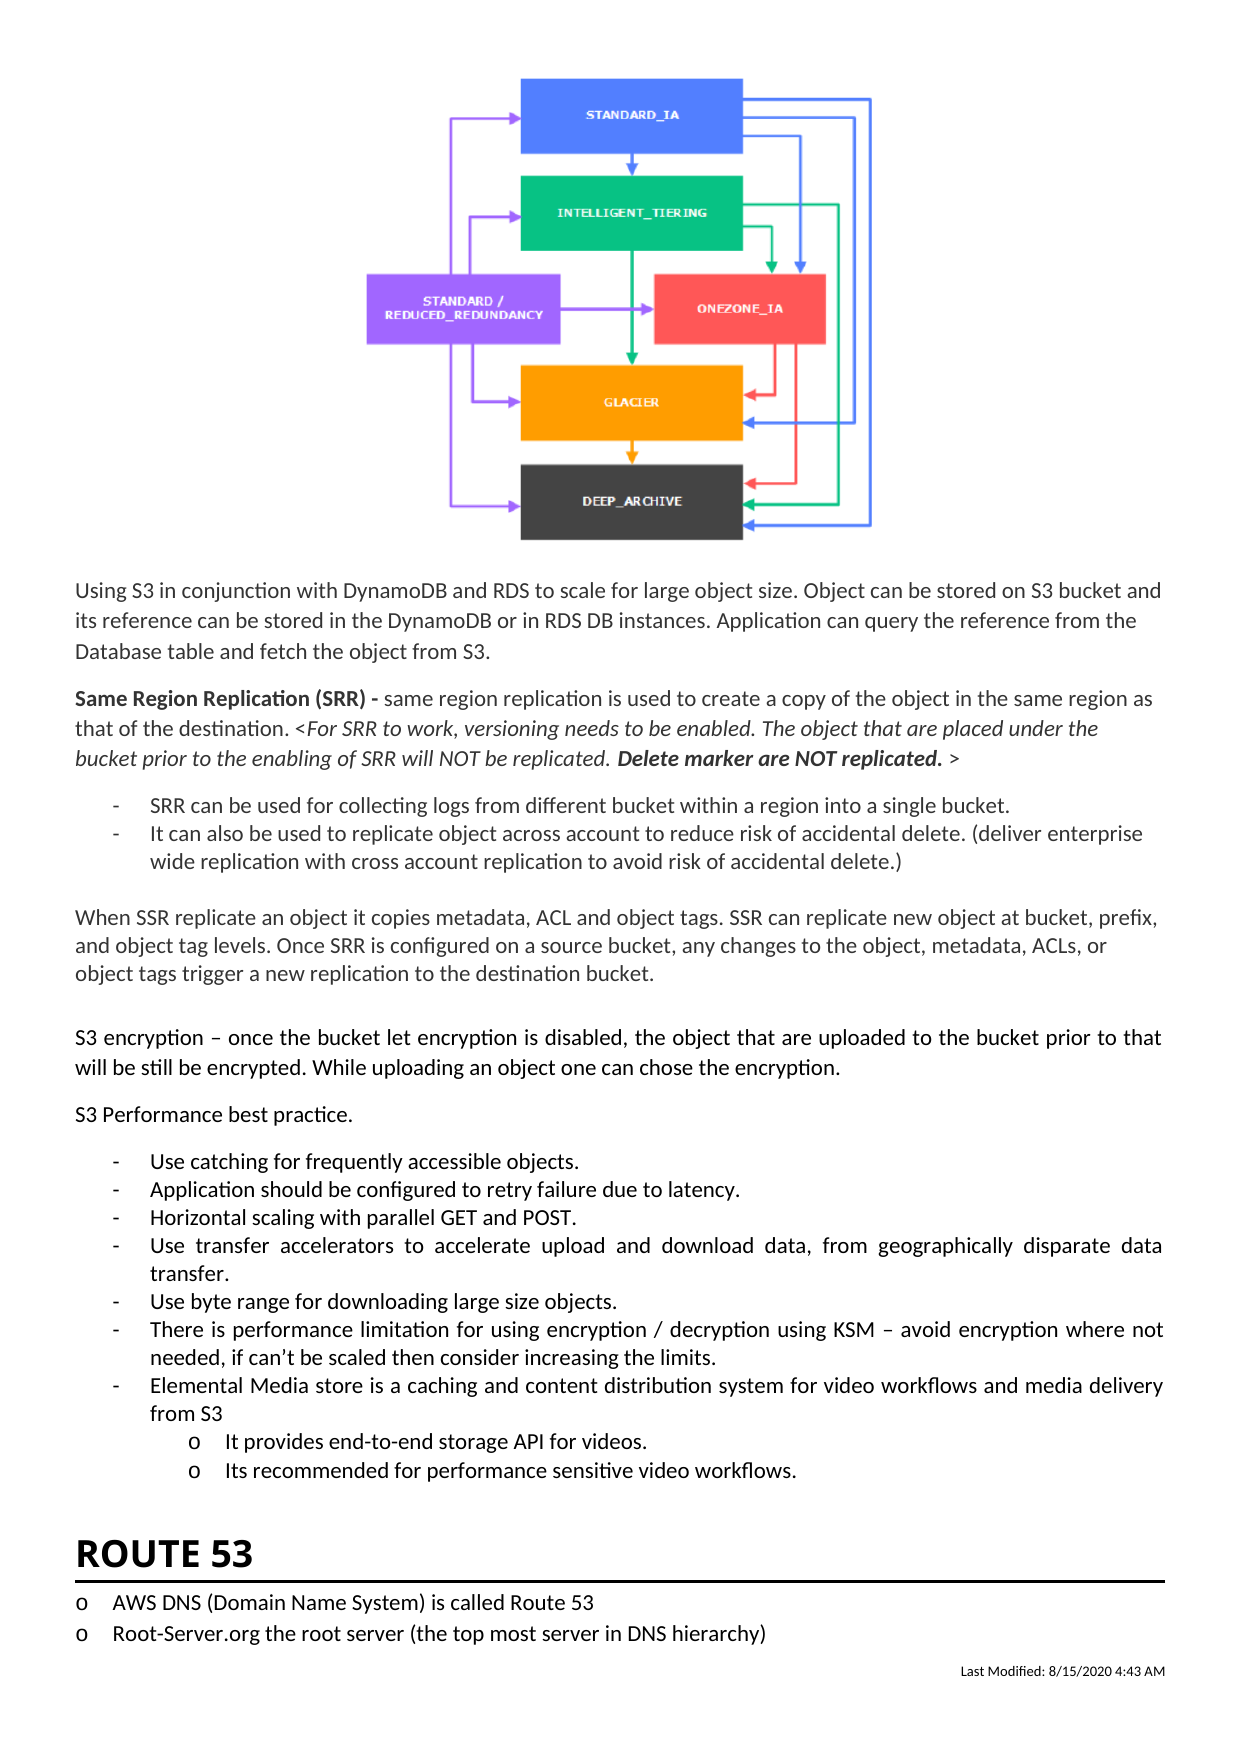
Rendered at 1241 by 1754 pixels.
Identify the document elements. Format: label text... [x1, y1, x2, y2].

text S3 encryption – once the bucket let encryption is disabled, the object that are uploaded to the bucket prior to that will be still be encrypted. While uploading an object one can chose the encryption. [75, 1023, 1165, 1081]
list Use transfer accelerators to accelerate upload and download data, from geographically disparate data transfer. [112, 1231, 1165, 1287]
list Its recommended for performance sensitive video workflows. [187, 1456, 1165, 1486]
text S3 Performance best practice. [75, 1100, 1165, 1128]
list It can also be used to replicate object across account to reduce risk of accidental delete. (deliver enterprise wide replication with cross account replication to avoid risk of accidental delete.) [112, 819, 1165, 875]
list AWS DNS (Domain Name System) is called Route 53 [75, 1588, 1165, 1617]
text When SSR replicate an object it copies metadata, ACL and object tags. SSR can replicate new object at bucket, prefix, and object tag levels. Once SRR is configured on a source bucket, any changes to the object, metadata, ACLs, or object tags trigger a new replication to the destination bucket. [75, 903, 1165, 987]
list Use byte range for downloading large size objects. [112, 1287, 1165, 1315]
list Root-Server.org the root server (the top most server in DNS hierarchy) [75, 1619, 1165, 1648]
list Horizontal scaling with parallel GET and POST. [112, 1203, 1165, 1231]
list There is performance limitation for using encryption / decryption using KSM – avoid encryption where not needed, if can’t be scaled then consider increasing the limits. [112, 1315, 1165, 1371]
subtitle Route 53 [75, 1527, 1165, 1580]
list Application should be configured to retry failure due to latency. [112, 1175, 1165, 1203]
list SRR can be used for collecting logs from different bucket within a region into a single bucket. [112, 791, 1165, 819]
list Use catching for frequently accessible objects. [112, 1147, 1165, 1175]
list Elemental Media store is a caching and content distribution system for video workflows and media delivery from S3 [112, 1371, 1165, 1427]
list It provides end-to-end storage API for videos. [187, 1427, 1165, 1456]
text Same Region Replication (SRR) - same region replication is used to create a copy of the object in the same region as that of the destination. <For SRR to work, versioning needs to be enabled. The object that are placed under the bucket prior to the enabling of SRR will NOT be replicated. Delete marker are NOT replicated. > [75, 684, 1165, 772]
text Using S3 in conjunction with DynamoDB and RDS to scale for large object size. Object can be stored on S3 bucket and its reference can be stored in the DynamoDB or in RDS DB instances. Application can query the reference from the Database table and fetch the object from S3. [75, 576, 1165, 665]
picture [349, 75, 891, 558]
